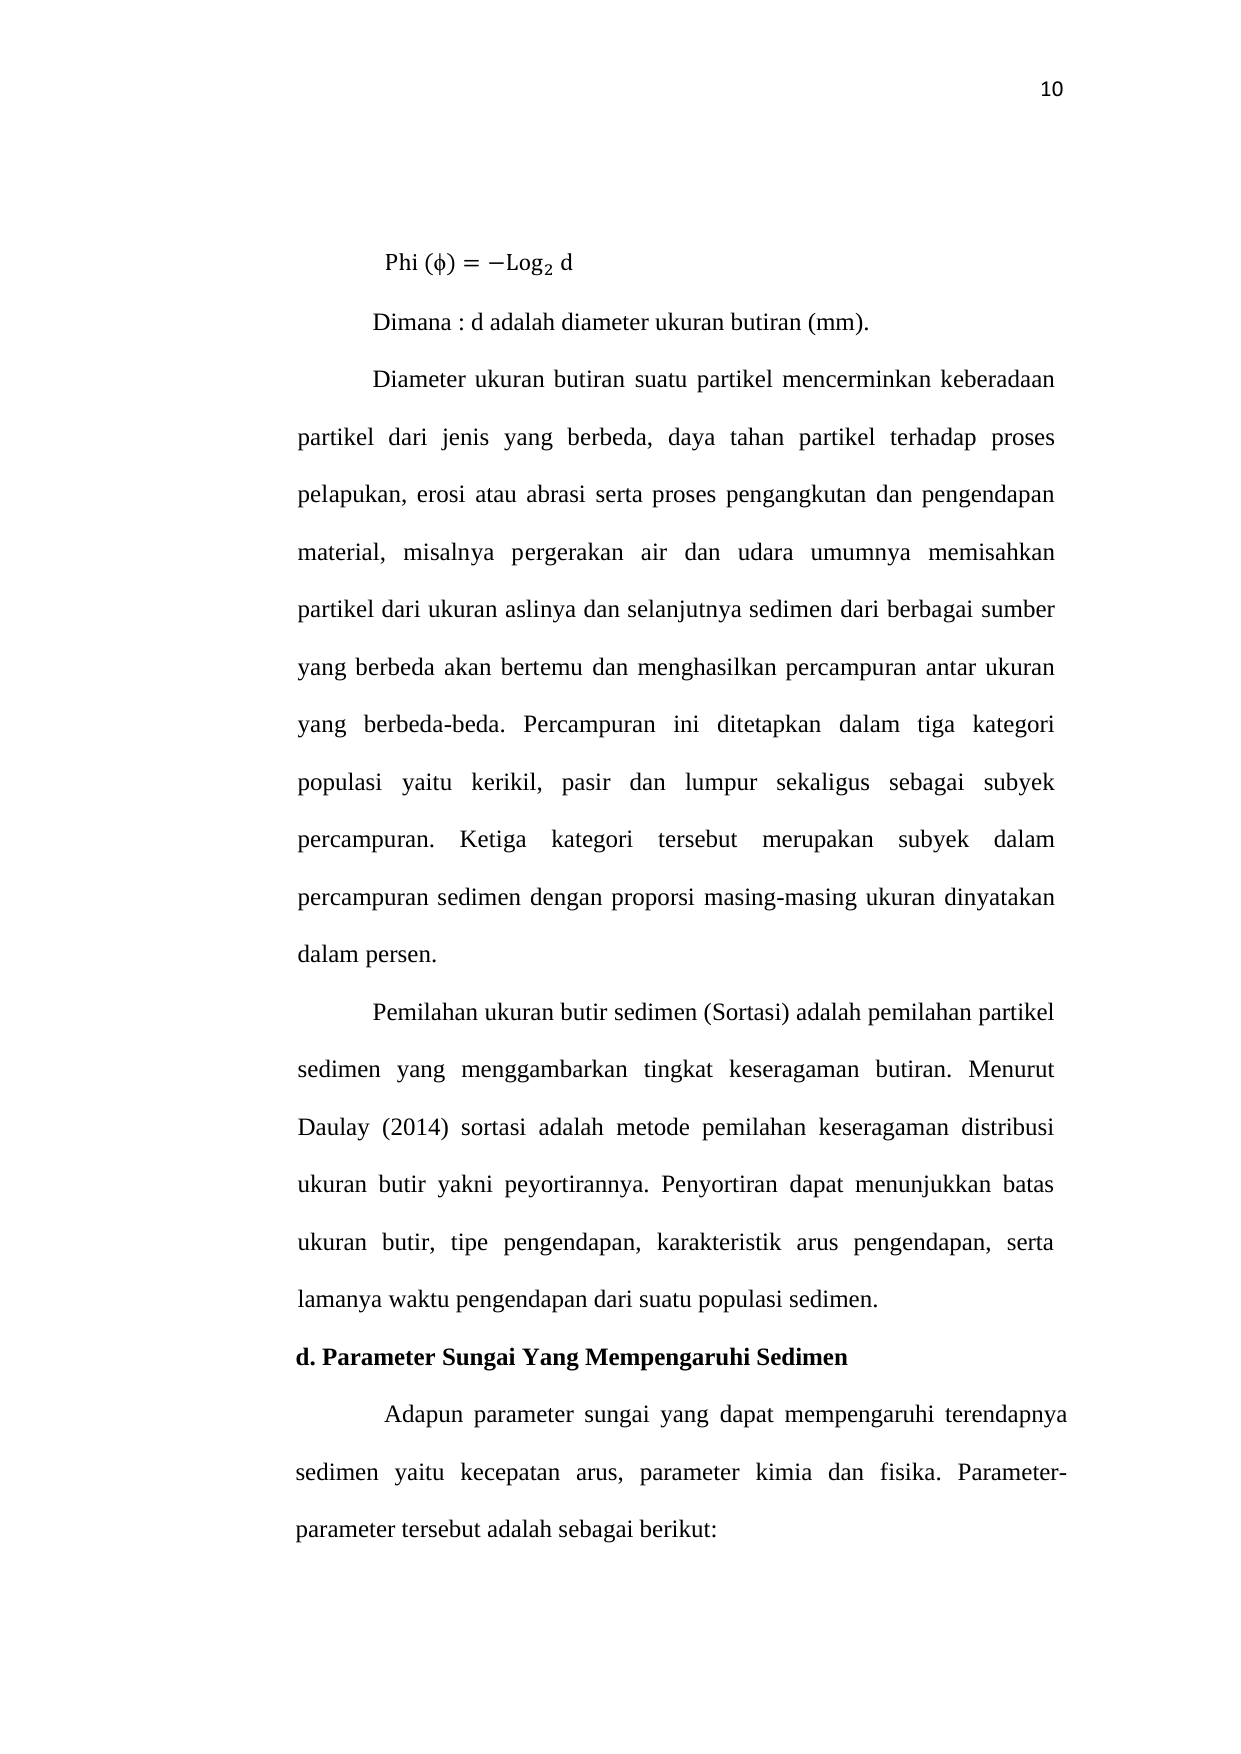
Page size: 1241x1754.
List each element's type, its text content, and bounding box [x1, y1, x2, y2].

text Pemilahan ukuran butir sedimen (Sortasi) adalah pemilahan partikel sedimen yang menggambarkan tingkat keseragaman butiran. Menurut Daulay (2014) sortasi adalah metode pemilahan keseragaman distribusi ukuran butir yakni peyortirannya. Penyortiran dapat menunjukkan batas ukuran butir, tipe pengendapan, karakteristik arus pengendapan, serta lamanya waktu pengendapan dari suatu populasi sedimen. [297, 997, 1055, 1313]
picture [372, 236, 592, 279]
text Dimana : d adalah diameter ukuran butiran (mm). [297, 307, 1055, 336]
text Adapun parameter sungai yang dapat mempengaruhi terendapnya sedimen yaitu kecepatan arus, parameter kimia dan fisika. Parameter-parameter tersebut adalah sebagai berikut: [295, 1399, 1068, 1543]
subtitle d. Parameter Sungai Yang Mempengaruhi Sedimen [295, 1342, 1068, 1371]
text Diameter ukuran butiran suatu partikel mencerminkan keberadaan partikel dari jenis yang berbeda, daya tahan partikel terhadap proses pelapukan, erosi atau abrasi serta proses pengangkutan dan pengendapan material, misalnya pergerakan air dan udara umumnya memisahkan partikel dari ukuran aslinya dan selanjutnya sedimen dari berbagai sumber yang berbeda akan bertemu dan menghasilkan percampuran antar ukuran yang berbeda-beda. Percampuran ini ditetapkan dalam tiga kategori populasi yaitu kerikil, pasir dan lumpur sekaligus sebagai subyek percampuran. Ketiga kategori tersebut merupakan subyek dalam percampuran sedimen dengan proporsi masing-masing ukuran dinyatakan dalam persen. [297, 364, 1055, 968]
